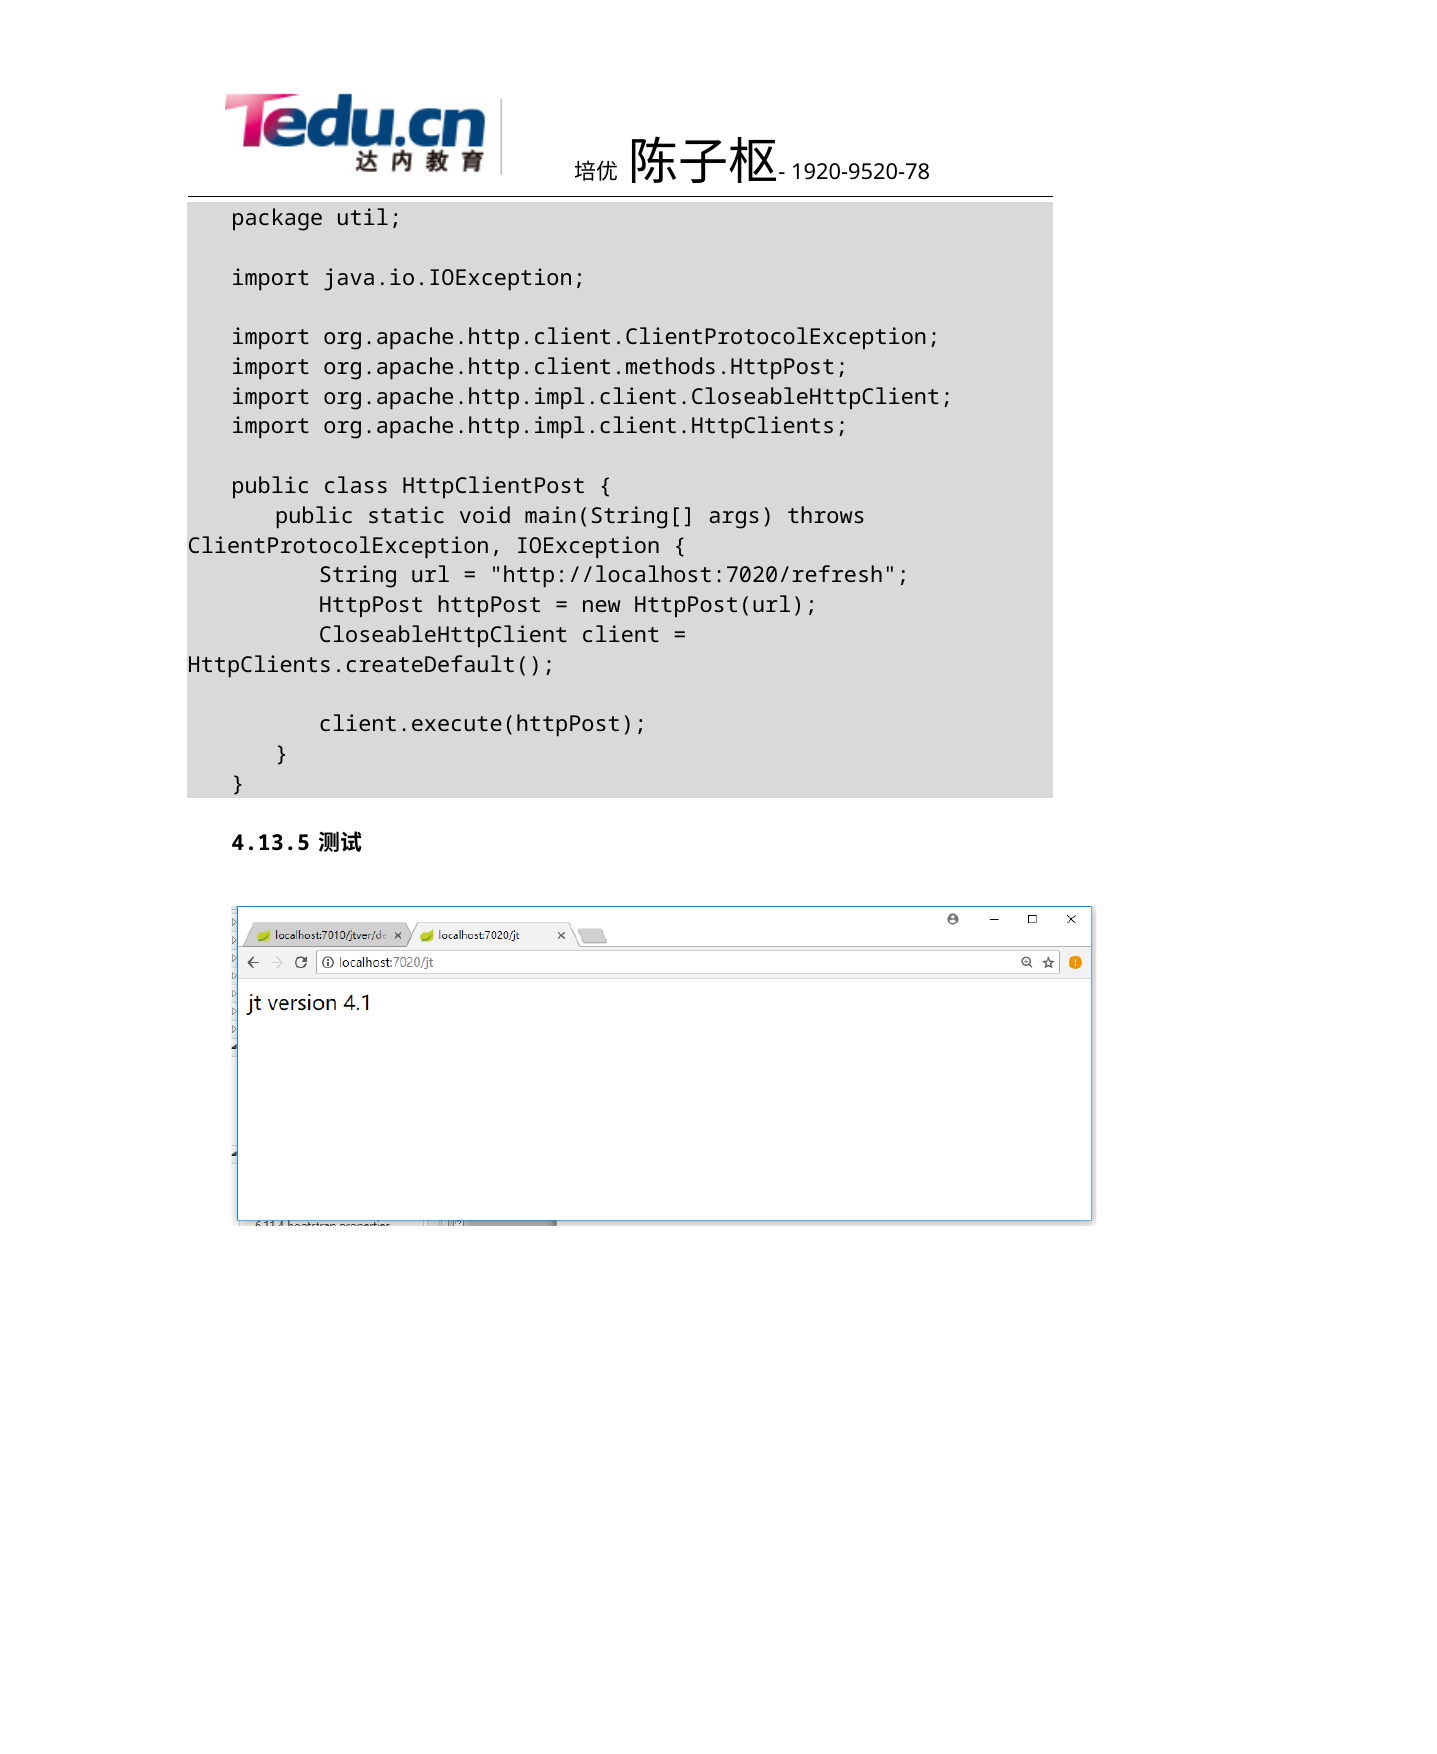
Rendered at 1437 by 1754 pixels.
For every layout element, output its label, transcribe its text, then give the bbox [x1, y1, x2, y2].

picture [225, 88, 507, 180]
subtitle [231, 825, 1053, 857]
text String url = "http://localhost:7020/refresh"; [187, 559, 1053, 589]
text } [187, 738, 1053, 768]
text client.execute(httpPost); [187, 708, 1053, 738]
text import org.apache.http.client.methods.HttpPost; [187, 351, 1053, 381]
text import org.apache.http.impl.client.HttpClients; [187, 410, 1053, 440]
text CloseableHttpClient client = HttpClients.createDefault(); [187, 619, 1053, 678]
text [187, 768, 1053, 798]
text public static void main(String[] args) throws ClientProtocolException, IOException { [187, 500, 1053, 559]
text HttpPost httpPost = new HttpPost(url); [187, 589, 1053, 619]
text package util; [187, 202, 1053, 232]
text import org.apache.http.client.ClientProtocolException; [187, 321, 1053, 351]
picture [231, 906, 1097, 1226]
text import org.apache.http.impl.client.CloseableHttpClient; [187, 381, 1053, 410]
text public class HttpClientPost { [187, 470, 1053, 500]
text import java.io.IOException; [187, 261, 1053, 291]
